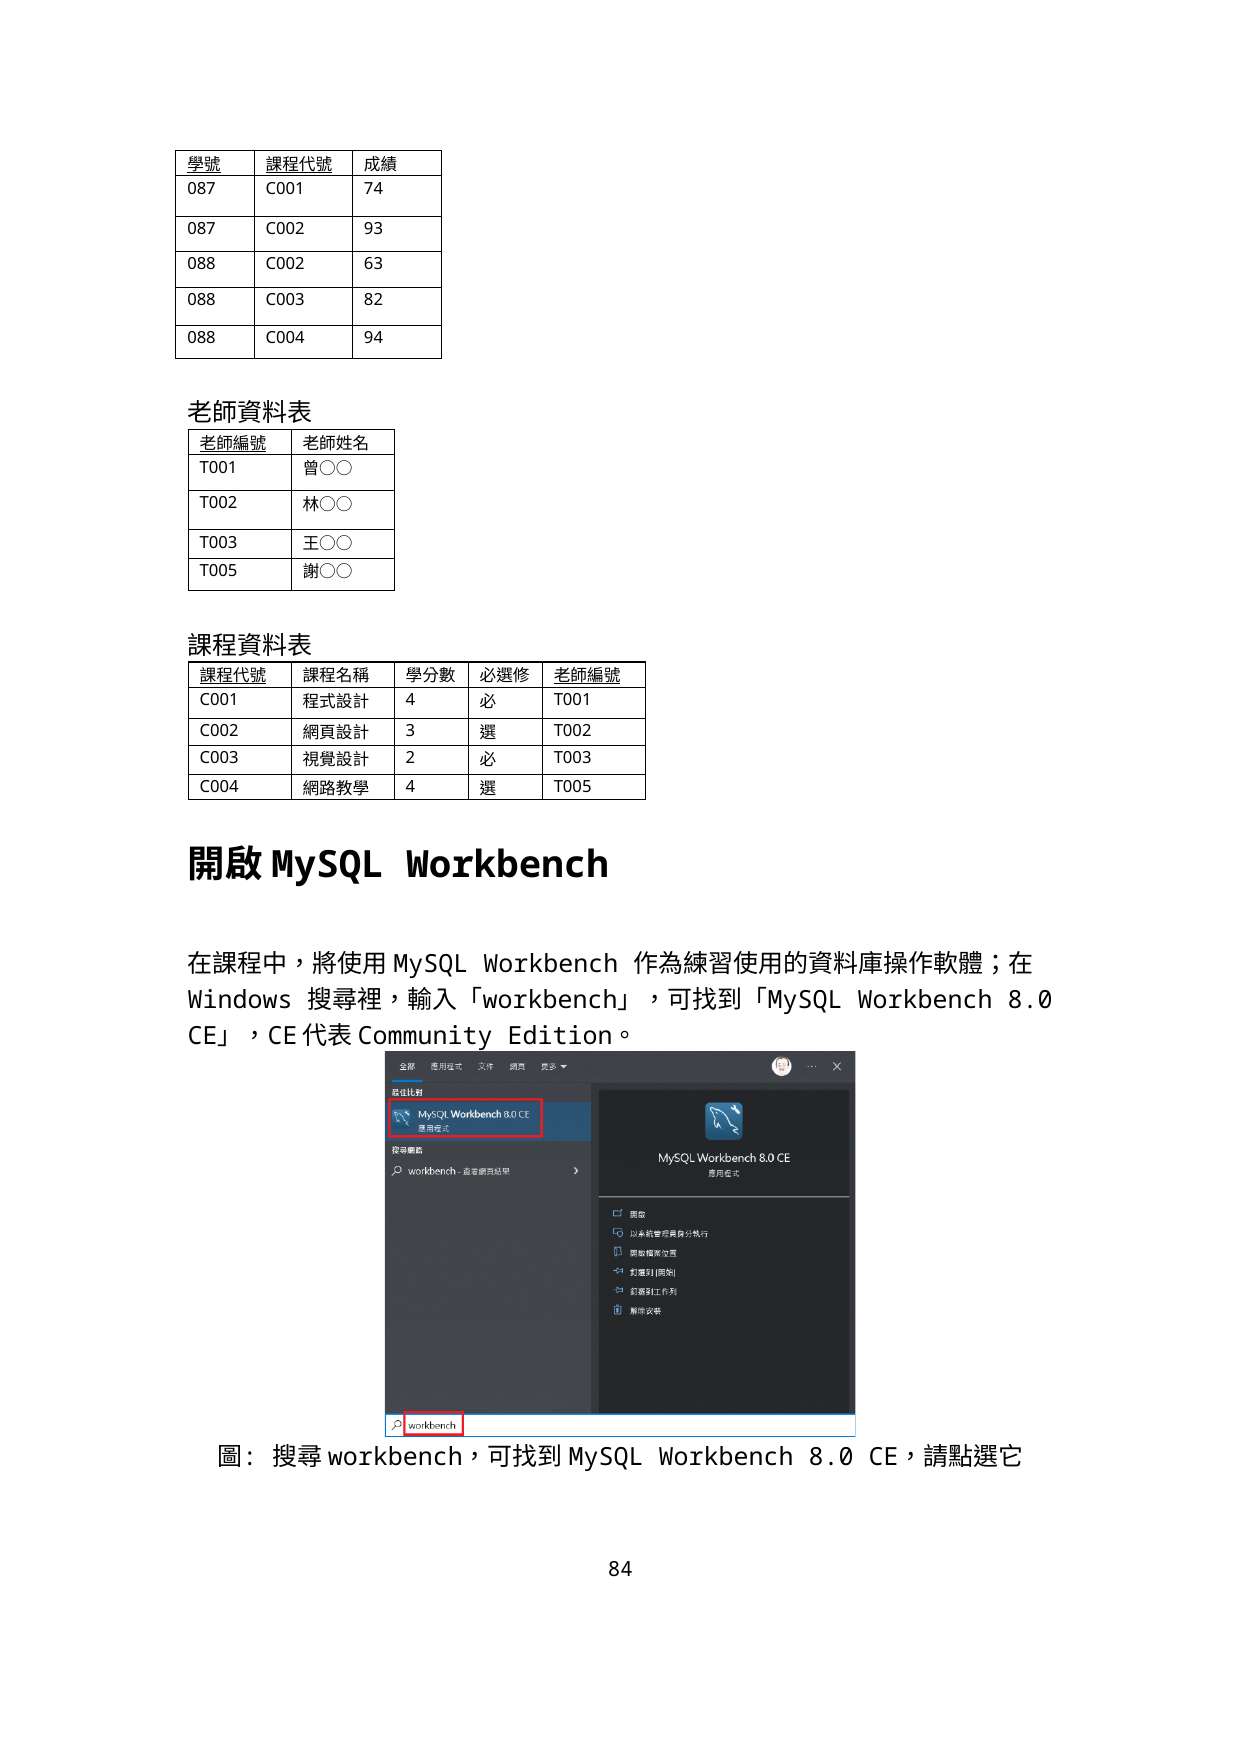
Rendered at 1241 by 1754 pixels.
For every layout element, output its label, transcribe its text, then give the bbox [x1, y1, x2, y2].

table_cell 087 [176, 217, 254, 251]
table_cell 選 [469, 775, 542, 799]
table_cell T001 [189, 455, 291, 490]
table_header 課程代號 [255, 151, 352, 175]
table_cell 74 [353, 176, 441, 216]
table_cell 網頁設計 [292, 719, 394, 745]
table_header 課程代號 [189, 663, 291, 687]
table_cell 087 [176, 176, 254, 216]
table_cell 曾○○ [292, 455, 394, 490]
text 課程資料表 [187, 625, 1053, 661]
table_cell 4 [395, 688, 468, 718]
table_cell 程式設計 [292, 688, 394, 718]
table_cell 視覺設計 [292, 746, 394, 774]
table_cell T003 [543, 746, 645, 774]
table_cell C003 [255, 288, 352, 324]
table_cell 林○○ [292, 491, 394, 529]
table_cell T002 [189, 491, 291, 529]
picture [384, 1051, 856, 1437]
table_header 老師編號 [543, 663, 645, 687]
table_header 必選修 [469, 663, 542, 687]
table_header 課程名稱 [292, 663, 394, 687]
table_cell T005 [189, 559, 291, 590]
table_cell 088 [176, 288, 254, 324]
table_header 老師姓名 [292, 430, 394, 454]
table_cell C002 [255, 252, 352, 287]
table_cell 82 [353, 288, 441, 324]
table_cell C001 [189, 688, 291, 718]
table_cell C002 [189, 719, 291, 745]
table_cell 必 [469, 746, 542, 774]
table_header 老師編號 [189, 430, 291, 454]
table_header 學分數 [395, 663, 468, 687]
table_header 成績 [353, 151, 441, 175]
table_cell 93 [353, 217, 441, 251]
table_cell T005 [543, 775, 645, 799]
table_cell C003 [189, 746, 291, 774]
table_cell 3 [395, 719, 468, 745]
table_cell 謝○○ [292, 559, 394, 590]
table_cell 網路教學 [292, 775, 394, 799]
table_header 學號 [176, 151, 254, 175]
table_cell 必 [469, 688, 542, 718]
table_cell 4 [395, 775, 468, 799]
table_cell C002 [255, 217, 352, 251]
table_cell 94 [353, 326, 441, 358]
table_cell C004 [189, 775, 291, 799]
text 圖: 搜尋 workbench，可找到 MySQL Workbench 8.0 CE，請點選它 [187, 1436, 1053, 1473]
table_cell 63 [353, 252, 441, 287]
table_cell 088 [176, 252, 254, 287]
subtitle 開啟 MySQL Workbench [187, 834, 1053, 889]
table_cell C001 [255, 176, 352, 216]
table_cell 2 [395, 746, 468, 774]
table_cell T003 [189, 530, 291, 557]
table_cell C004 [255, 326, 352, 358]
text 老師資料表 [187, 393, 1053, 429]
text 在課程中，將使用 MySQL Workbench 作為練習使用的資料庫操作軟體；在 Windows 搜尋裡，輸入「workbench」，可找到「MySQL Workbench 8.0 CE」，CE代表Community Edition。 [187, 943, 1053, 1052]
table_cell 選 [469, 719, 542, 745]
table_cell T001 [543, 688, 645, 718]
table_cell 088 [176, 326, 254, 358]
table_cell 王○○ [292, 530, 394, 557]
table_cell T002 [543, 719, 645, 745]
